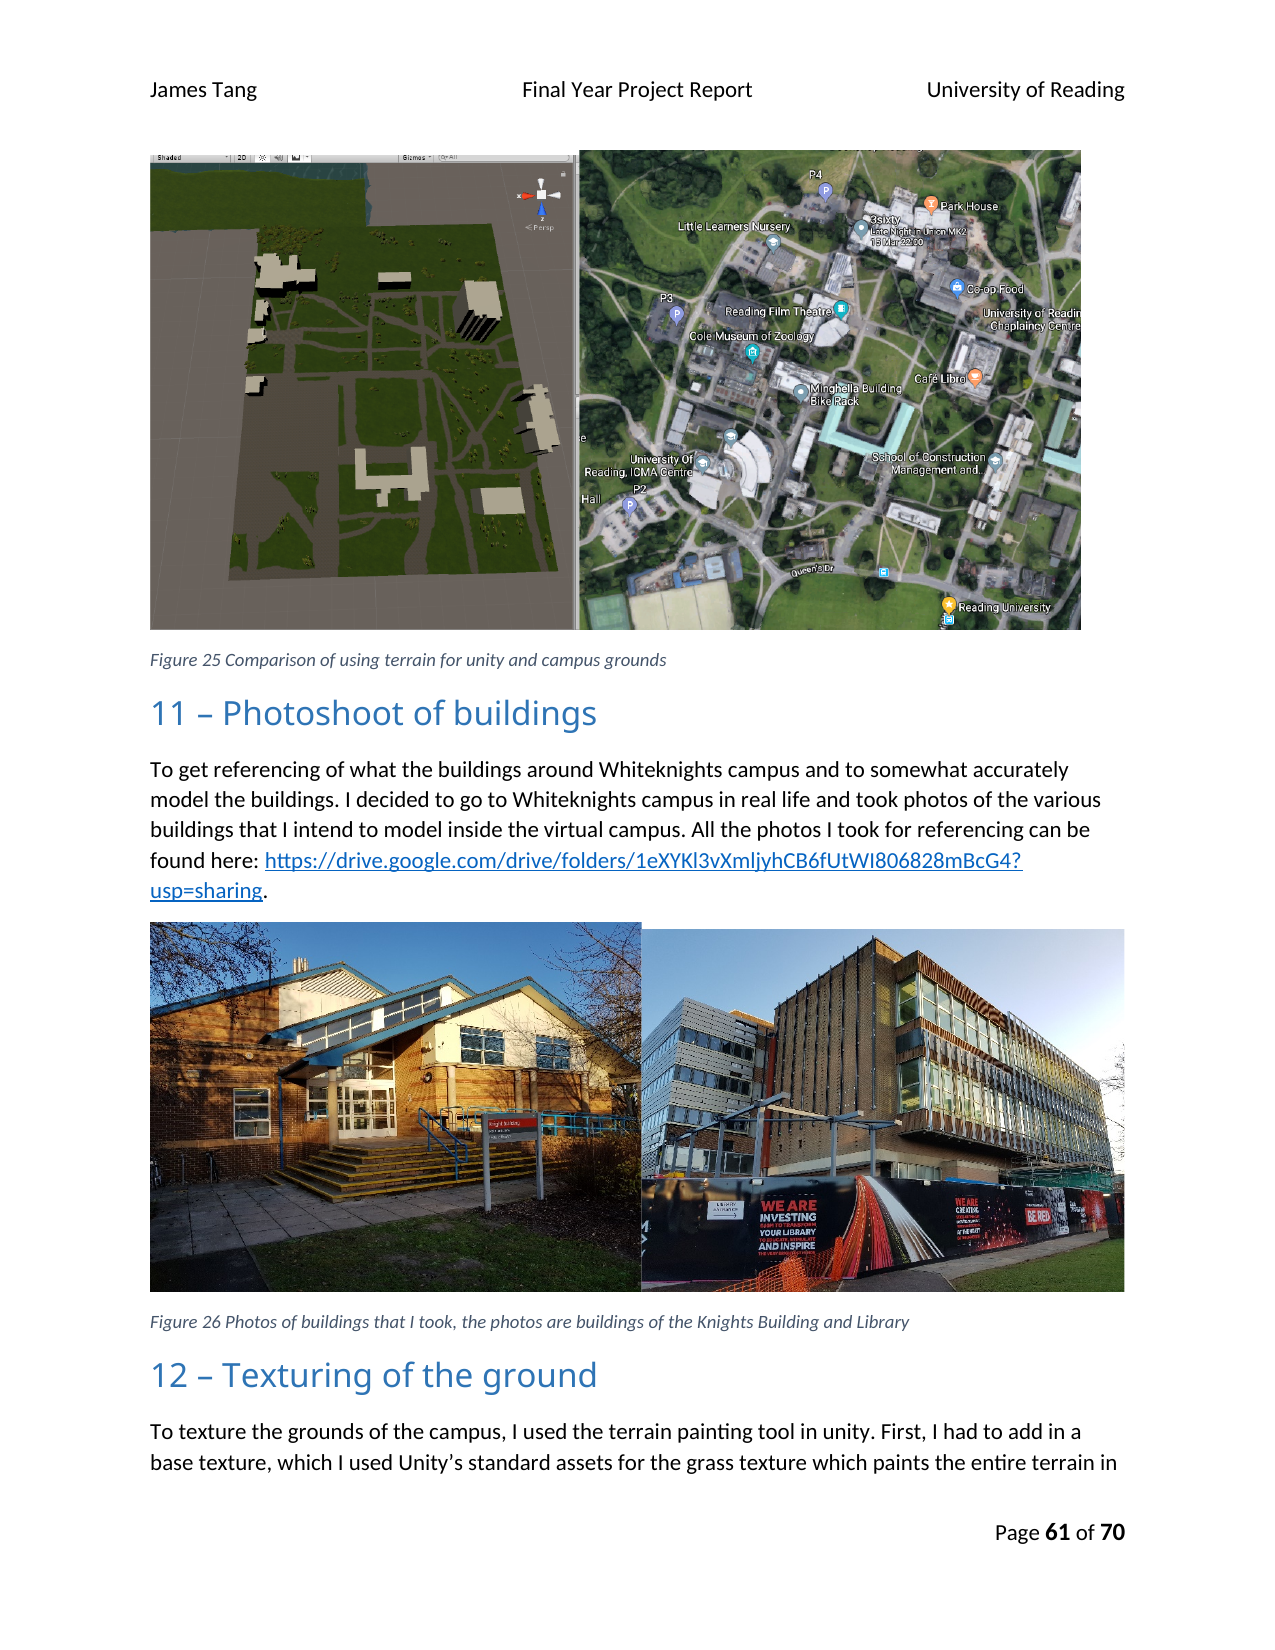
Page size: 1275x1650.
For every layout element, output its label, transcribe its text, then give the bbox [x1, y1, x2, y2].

picture [150, 922, 1125, 1292]
text To get referencing of what the buildings around Whiteknights campus and to somewhat accurately model the buildings. I decided to go to Whiteknights campus in real life and took photos of the various buildings that I intend to model inside the virtual campus. All the photos I took for referencing can be found here: https://drive.google.com/drive/folders/1eXYKl3vXmljyhCB6fUtWI806828mBcG4?usp=sharing. [150, 755, 1125, 904]
text Figure 25 Comparison of using terrain for unity and campus grounds [150, 648, 1125, 671]
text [150, 1417, 1125, 1476]
picture [150, 150, 1081, 630]
text Figure 26 Photos of buildings that I took, the photos are buildings of the Knights Building and Library [150, 1310, 1125, 1333]
text 11 – Photoshoot of buildings [150, 689, 1125, 735]
text 12 – Texturing of the ground [150, 1352, 1125, 1397]
